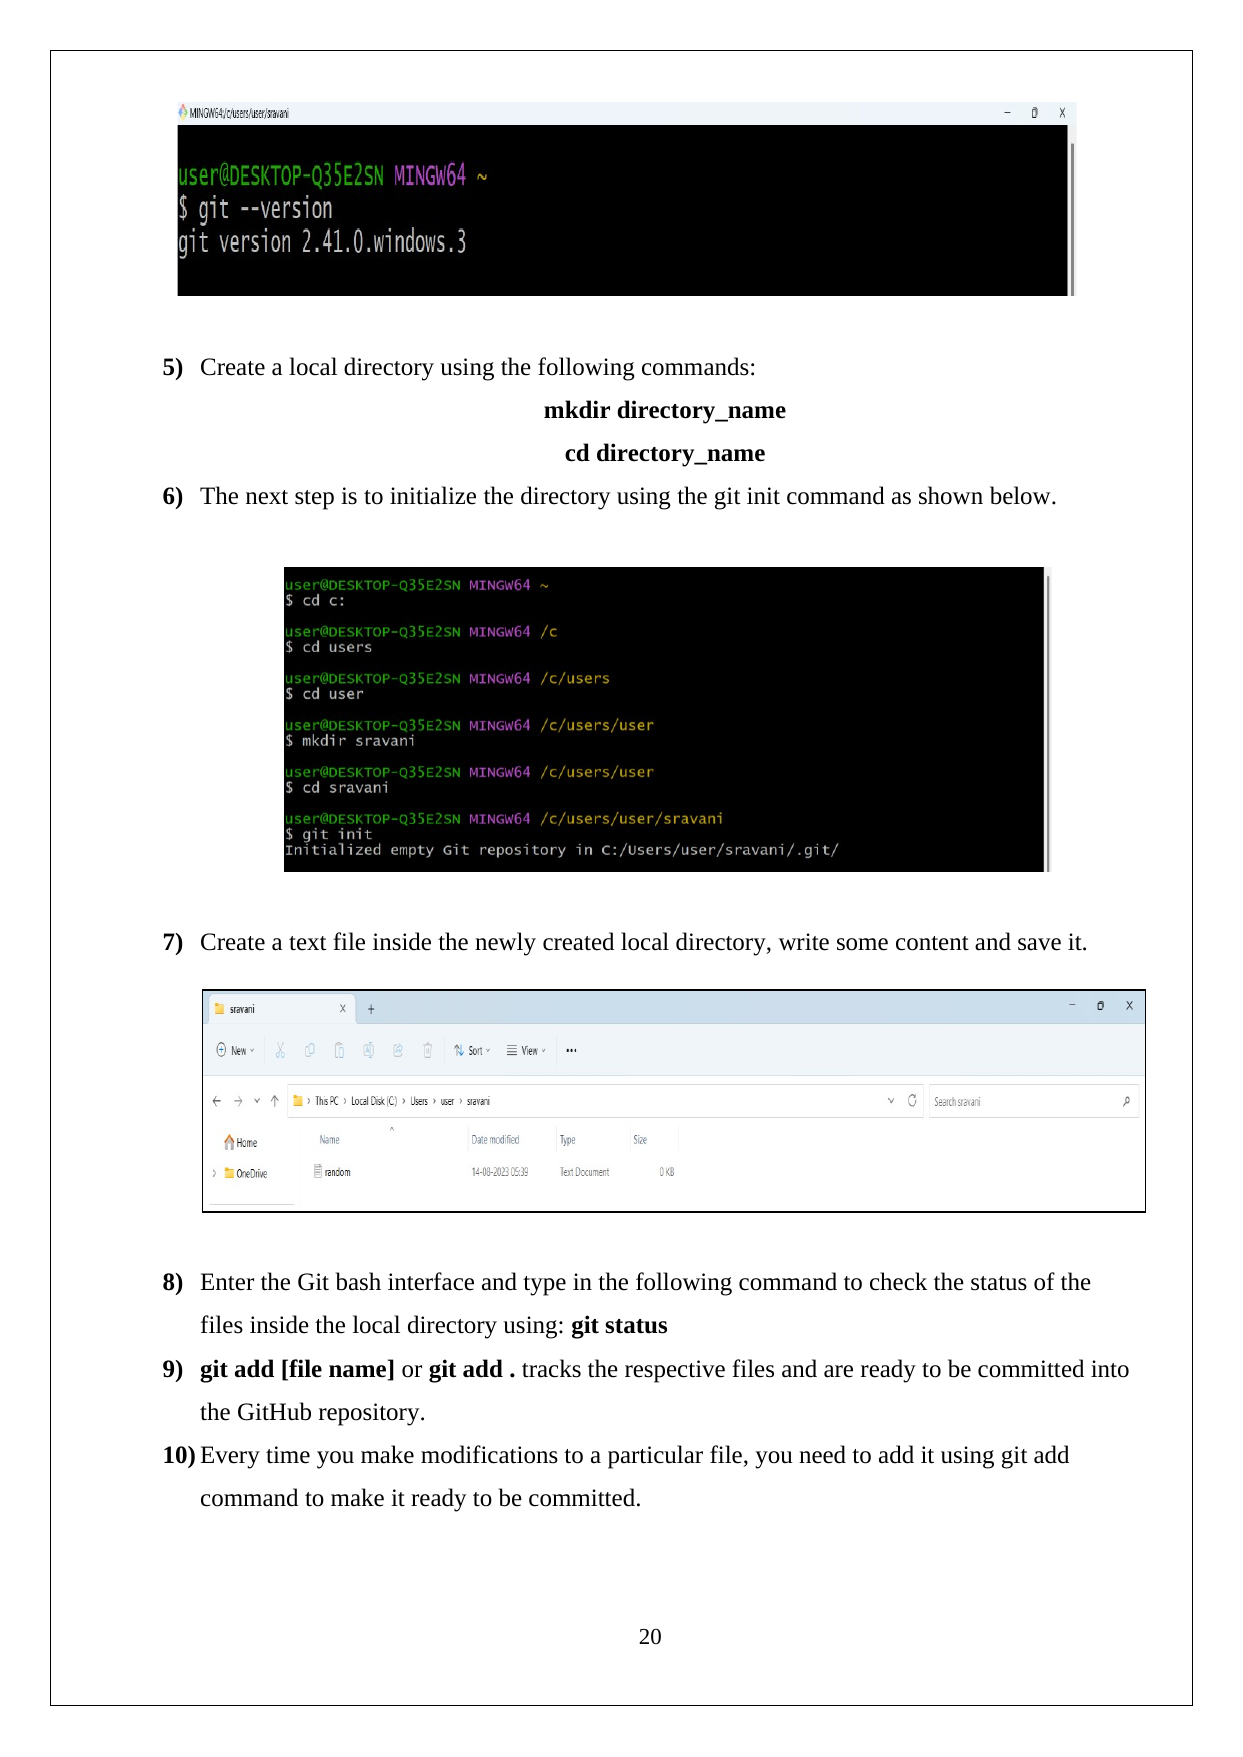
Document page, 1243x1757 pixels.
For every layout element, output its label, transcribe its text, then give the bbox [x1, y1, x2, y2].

list Enter the Git bash interface and type in the following command to check the status of the files inside the local directory using: git status [162, 1267, 1092, 1339]
list git add [file name] or git add . tracks the respective files and are ready to be committed into the GitHub repository. [162, 1354, 1131, 1426]
list The next step is to initialize the directory using the git init command as shown below. [162, 481, 1161, 510]
subtitle mkdir directory_name cd directory_name [544, 395, 788, 467]
picture [177, 102, 1077, 296]
list Every time you make modifications to a particular file, you need to add it using git add command to make it ready to be committed. [162, 1440, 1071, 1512]
picture [203, 991, 1145, 1211]
list Create a local directory using the following commands: [162, 352, 1161, 380]
picture [284, 567, 1052, 872]
list Create a text file inside the newly created local directory, write some content and save it. [162, 927, 1161, 955]
